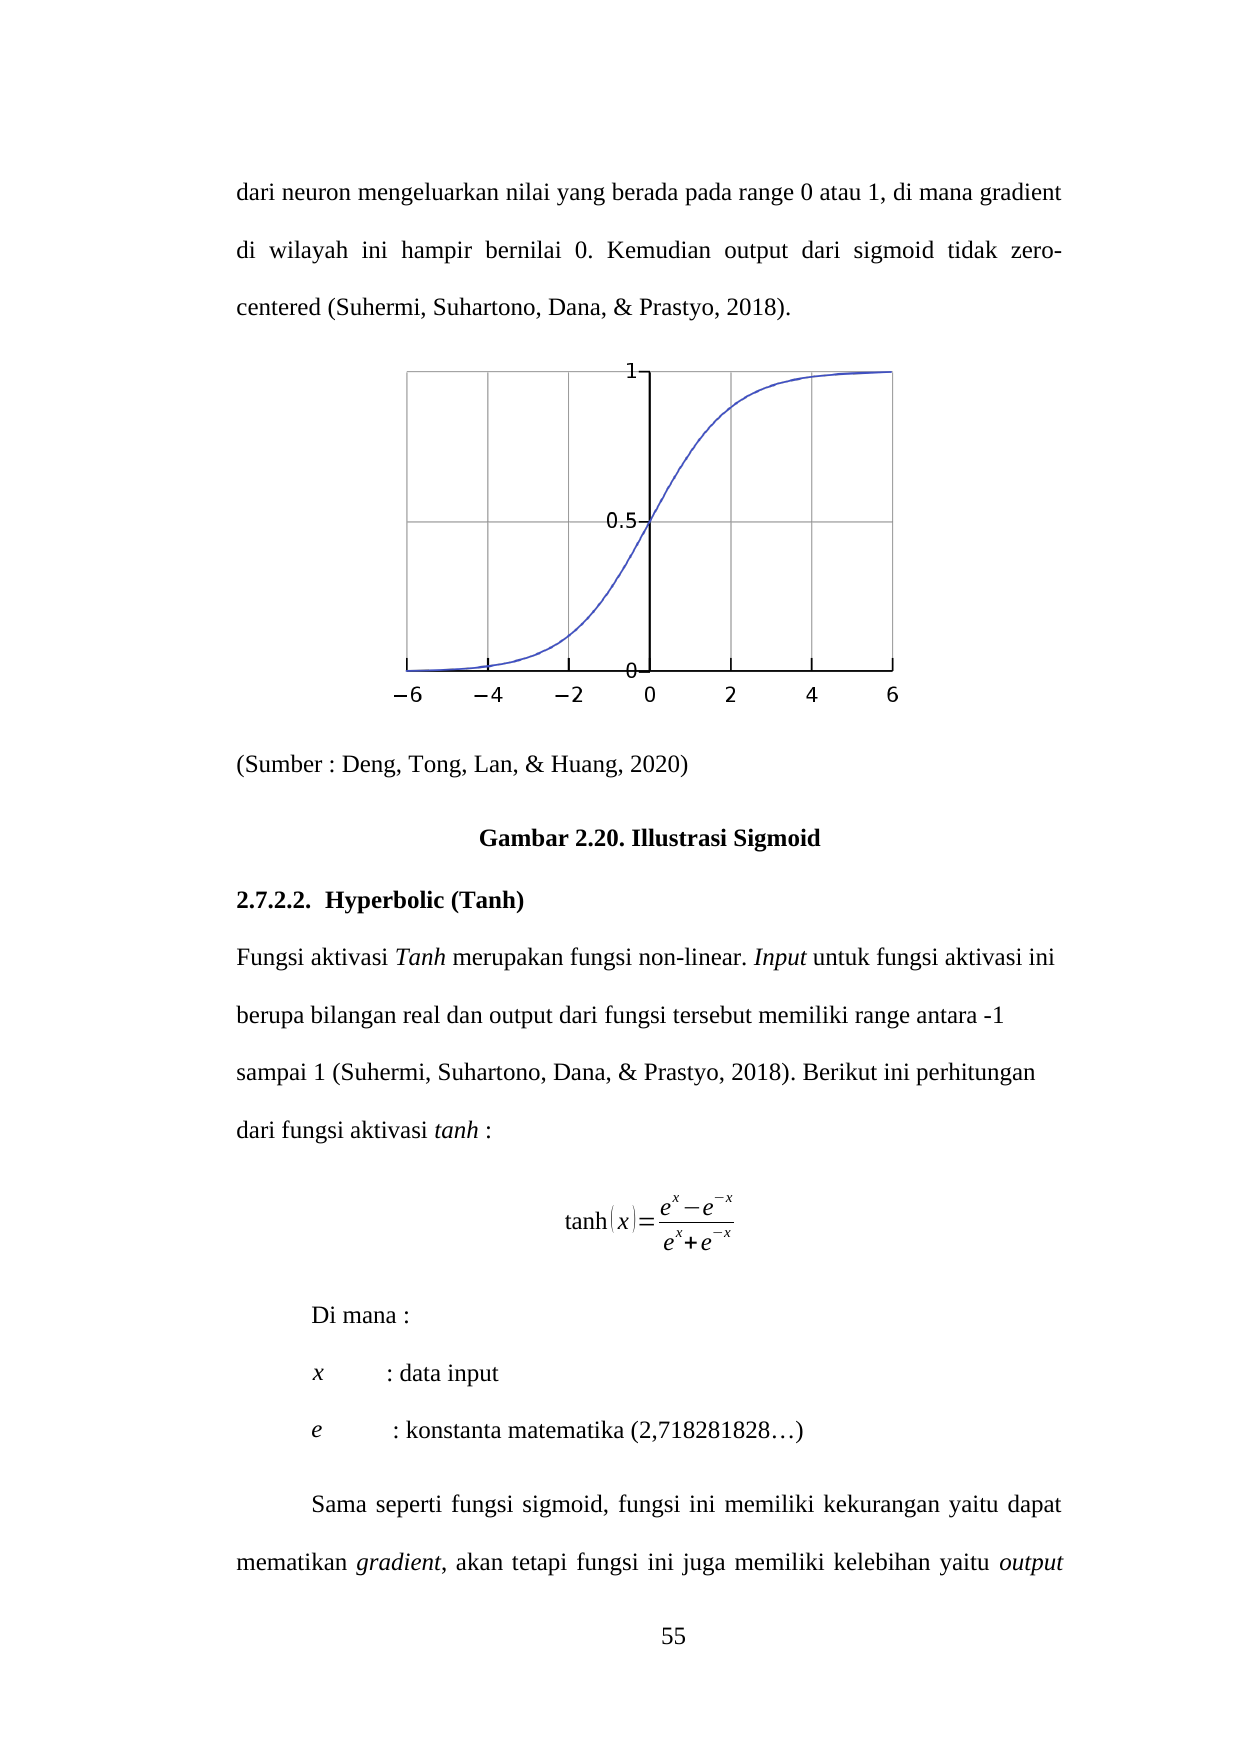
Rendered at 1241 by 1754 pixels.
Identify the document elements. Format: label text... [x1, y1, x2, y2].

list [236, 177, 1063, 321]
list : data input [236, 1358, 1063, 1387]
list Di mana : [236, 1300, 1063, 1329]
subtitle Hyperbolic (Tanh) [236, 885, 1063, 913]
text Fungsi aktivasi Tanh merupakan fungsi non-linear. Input untuk fungsi aktivasi ini berupa bilangan real dan output dari fungsi tersebut memiliki range antara -1 sampai 1 . Berikut ini perhitungan dari fungsi aktivasi tanh : [236, 942, 1063, 1143]
picture [371, 349, 928, 721]
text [236, 1489, 1063, 1576]
list : konstanta matematika (2,718281828…) [236, 1415, 1063, 1444]
